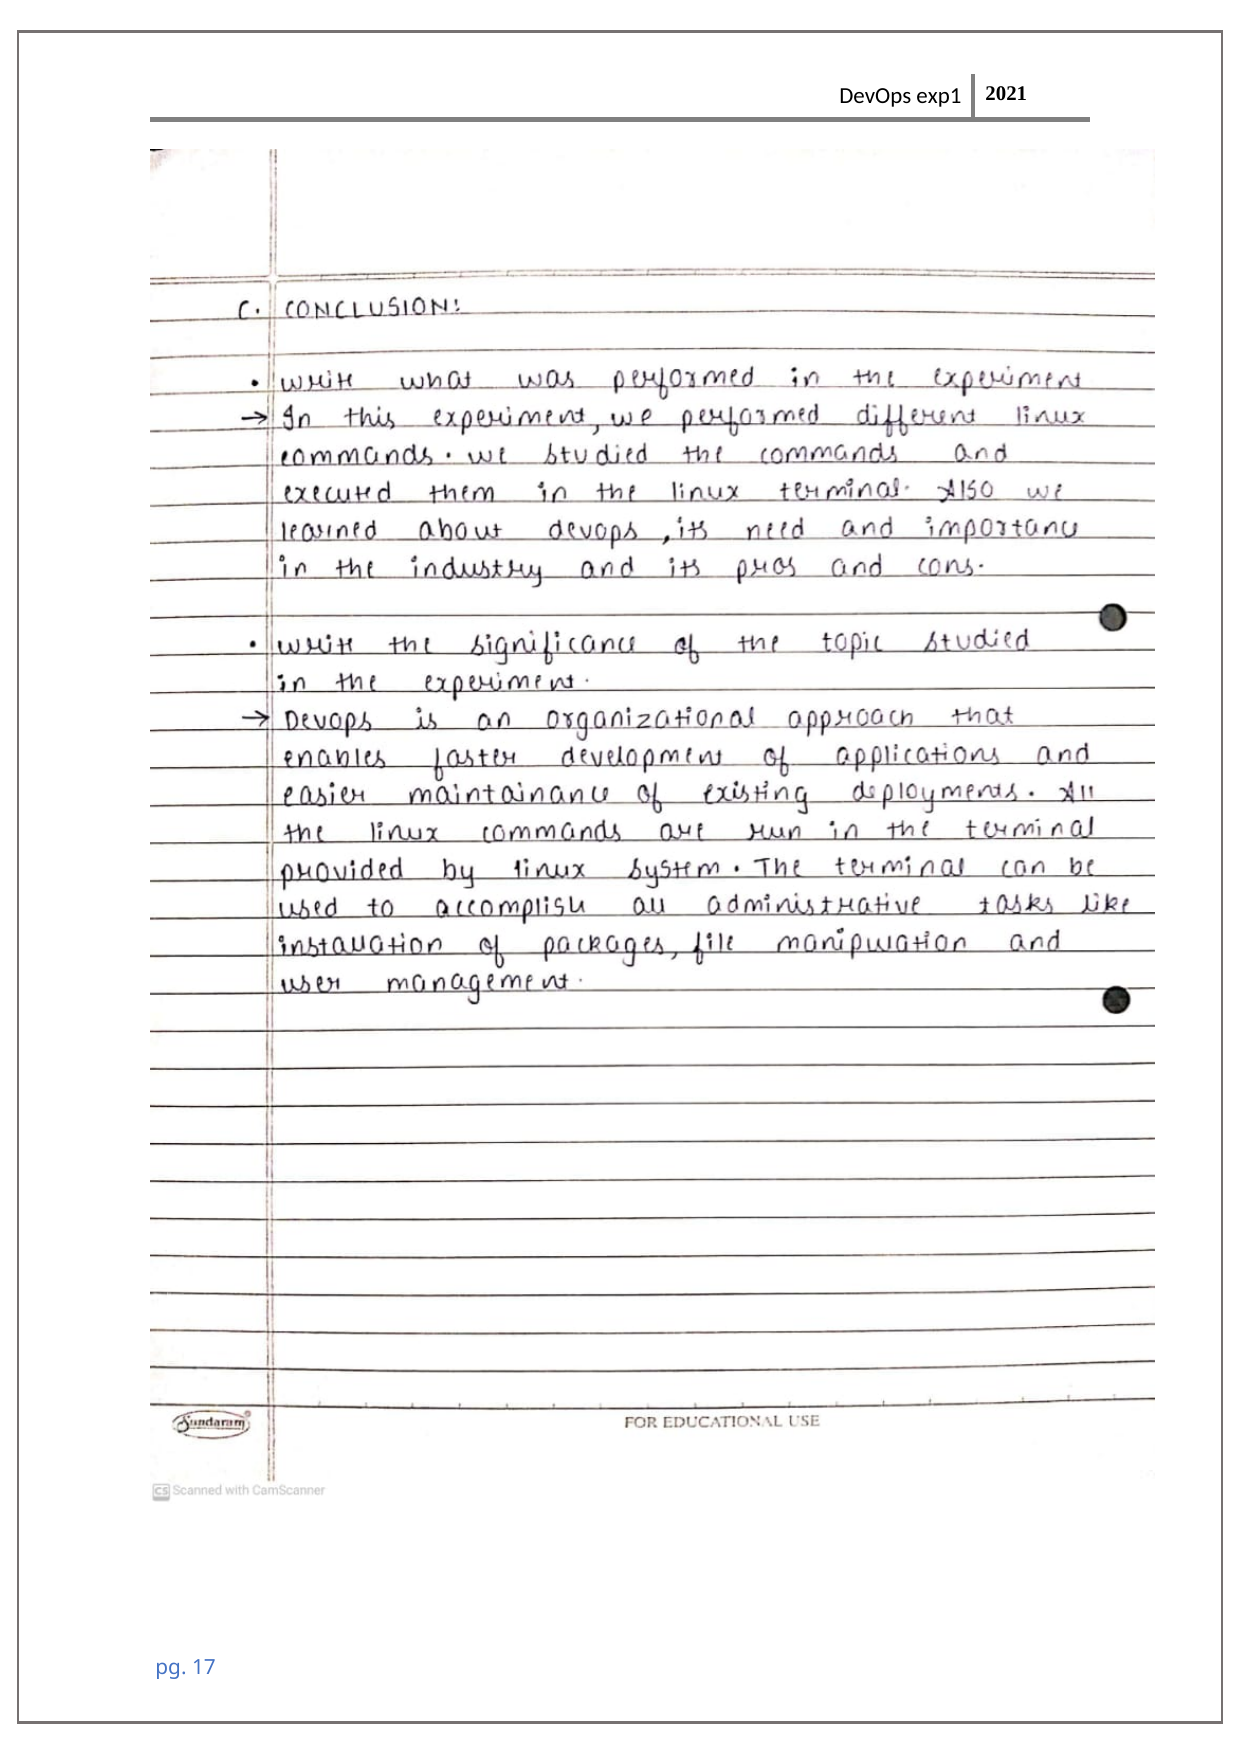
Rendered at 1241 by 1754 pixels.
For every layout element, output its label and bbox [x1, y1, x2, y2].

picture [150, 149, 1155, 1504]
